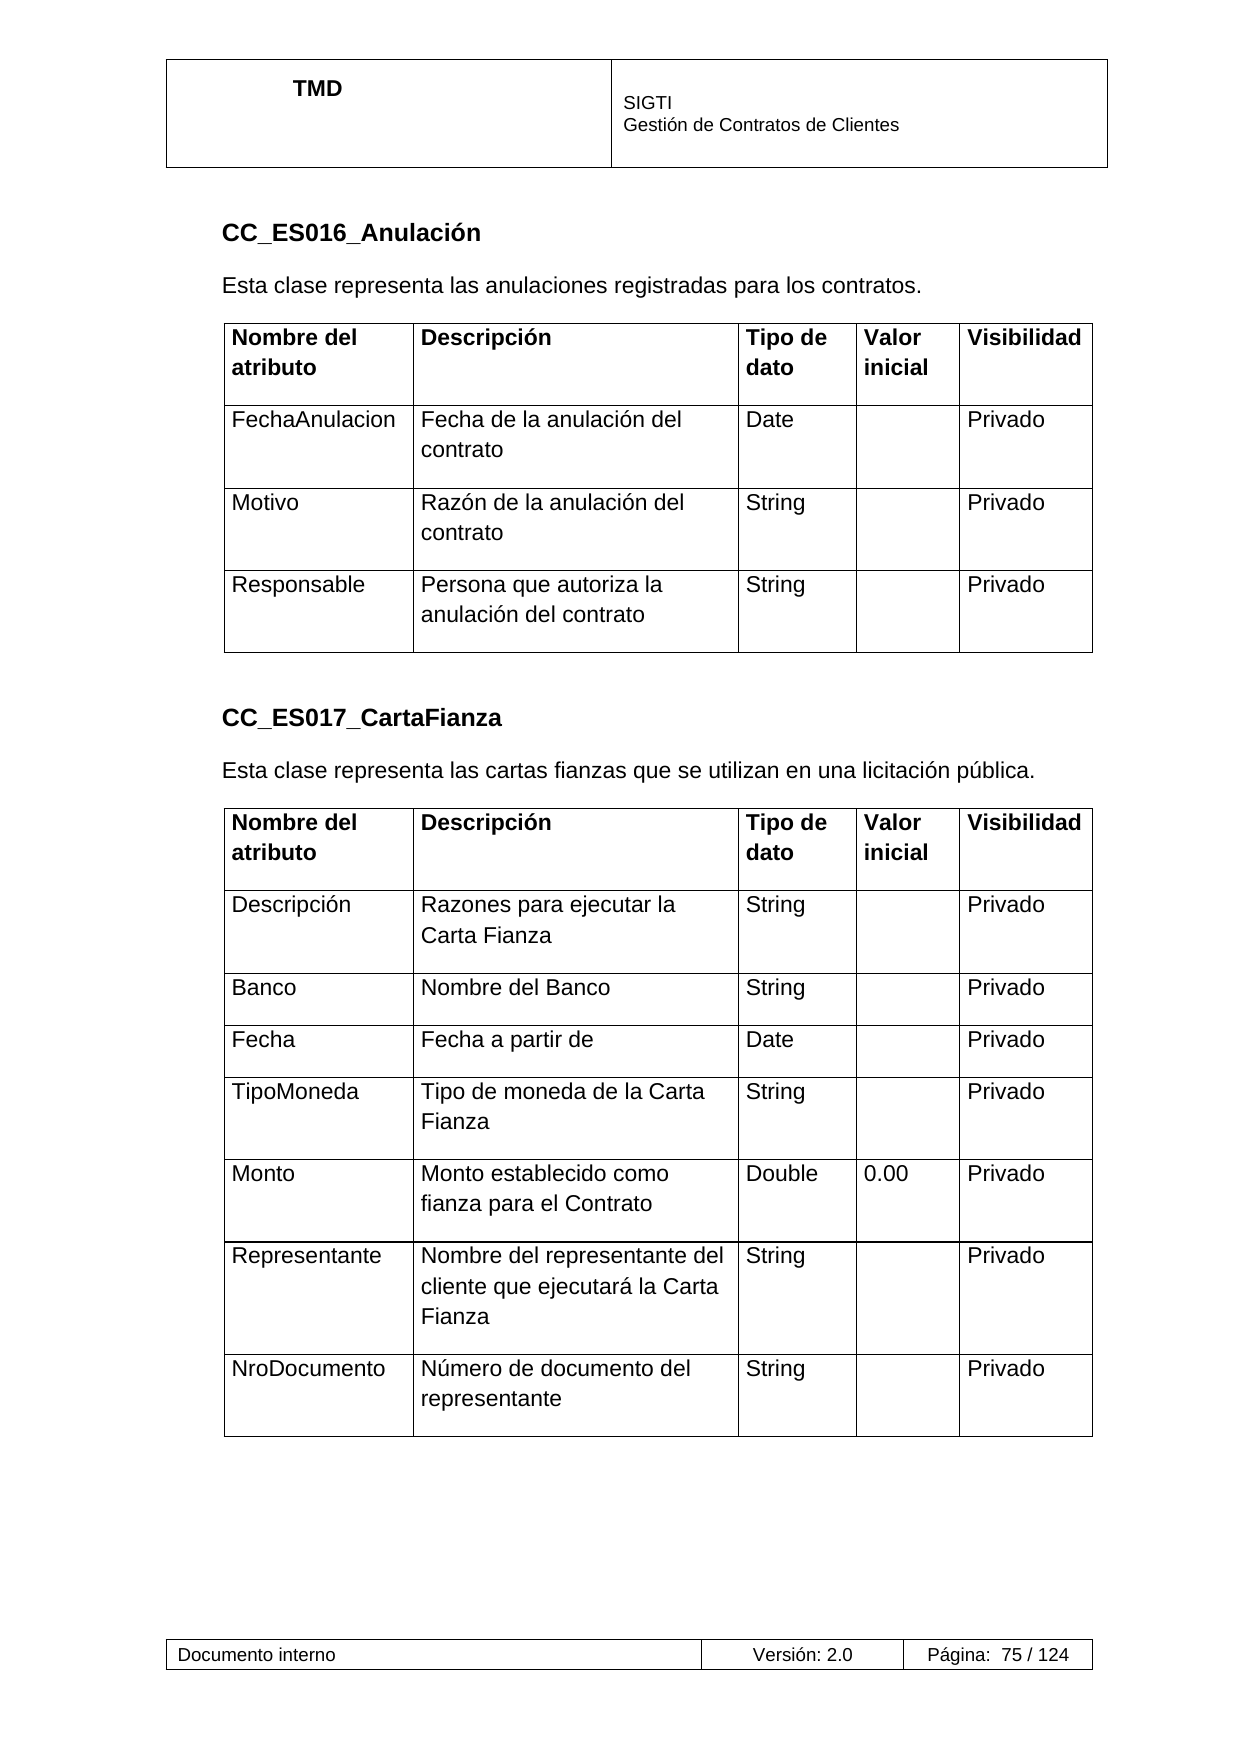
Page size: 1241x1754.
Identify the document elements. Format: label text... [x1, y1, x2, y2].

table_cell Banco [225, 974, 413, 1025]
list Esta clase representa las anulaciones registradas para los contratos. [222, 272, 1092, 298]
table_header Visibilidad [960, 324, 1092, 405]
table_cell Fecha a partir de [414, 1026, 738, 1077]
table_cell [857, 1078, 959, 1159]
table_cell Double [739, 1160, 856, 1241]
table_cell Razones para ejecutar la Carta Fianza [414, 891, 738, 973]
table_header Nombre del atributo [225, 809, 413, 890]
table_header Descripción [414, 324, 738, 405]
table_cell Fecha [225, 1026, 413, 1077]
table_cell Privado [960, 571, 1092, 652]
table_cell Privado [960, 1078, 1092, 1159]
table_cell [857, 489, 959, 570]
table_header Descripción [414, 809, 738, 890]
table_cell NroDocumento [225, 1355, 413, 1436]
list CC_ES017_CartaFianza [222, 703, 1092, 732]
table_cell Privado [960, 406, 1092, 487]
table_cell [857, 891, 959, 973]
table_cell String [739, 974, 856, 1025]
table_cell Descripción [225, 891, 413, 973]
table_header Valor inicial [857, 324, 959, 405]
table_header Tipo de dato [739, 324, 856, 405]
table_cell String [739, 1355, 856, 1436]
table_cell [857, 1355, 959, 1436]
table_cell Privado [960, 1355, 1092, 1436]
table_header Nombre del atributo [225, 324, 413, 405]
table_cell Razón de la anulación del contrato [414, 489, 738, 570]
list CC_ES016_Anulación [222, 218, 1092, 247]
table_cell [857, 1026, 959, 1077]
table_cell Date [739, 406, 856, 487]
table_cell [857, 1243, 959, 1354]
table_cell [857, 571, 959, 652]
table_cell String [739, 571, 856, 652]
table_header Visibilidad [960, 809, 1092, 890]
table_cell Privado [960, 891, 1092, 973]
table_cell Persona que autoriza la anulación del contrato [414, 571, 738, 652]
table_cell String [739, 489, 856, 570]
table_cell Responsable [225, 571, 413, 652]
table_cell Date [739, 1026, 856, 1077]
table_cell Monto [225, 1160, 413, 1241]
table_cell String [739, 891, 856, 973]
table_cell String [739, 1243, 856, 1354]
table_header Tipo de dato [739, 809, 856, 890]
table_cell Motivo [225, 489, 413, 570]
table_cell Privado [960, 1160, 1092, 1241]
table_cell Monto establecido como fianza para el Contrato [414, 1160, 738, 1241]
table_header Valor inicial [857, 809, 959, 890]
table_cell TipoMoneda [225, 1078, 413, 1159]
table_cell Privado [960, 1243, 1092, 1354]
table_cell Nombre del Banco [414, 974, 738, 1025]
table_cell Privado [960, 489, 1092, 570]
table_cell Nombre del representante del cliente que ejecutará la Carta Fianza [414, 1243, 738, 1354]
table_cell 0.00 [857, 1160, 959, 1241]
list Esta clase representa las cartas fianzas que se utilizan en una licitación pública. [222, 757, 1092, 783]
table_cell Tipo de moneda de la Carta Fianza [414, 1078, 738, 1159]
table_cell String [739, 1078, 856, 1159]
table_cell Privado [960, 974, 1092, 1025]
table_cell [857, 974, 959, 1025]
table_cell Número de documento del representante [414, 1355, 738, 1436]
table_cell [857, 406, 959, 487]
table_cell Representante [225, 1243, 413, 1354]
table_cell FechaAnulacion [225, 406, 413, 487]
table_cell Privado [960, 1026, 1092, 1077]
table_cell Fecha de la anulación del contrato [414, 406, 738, 487]
